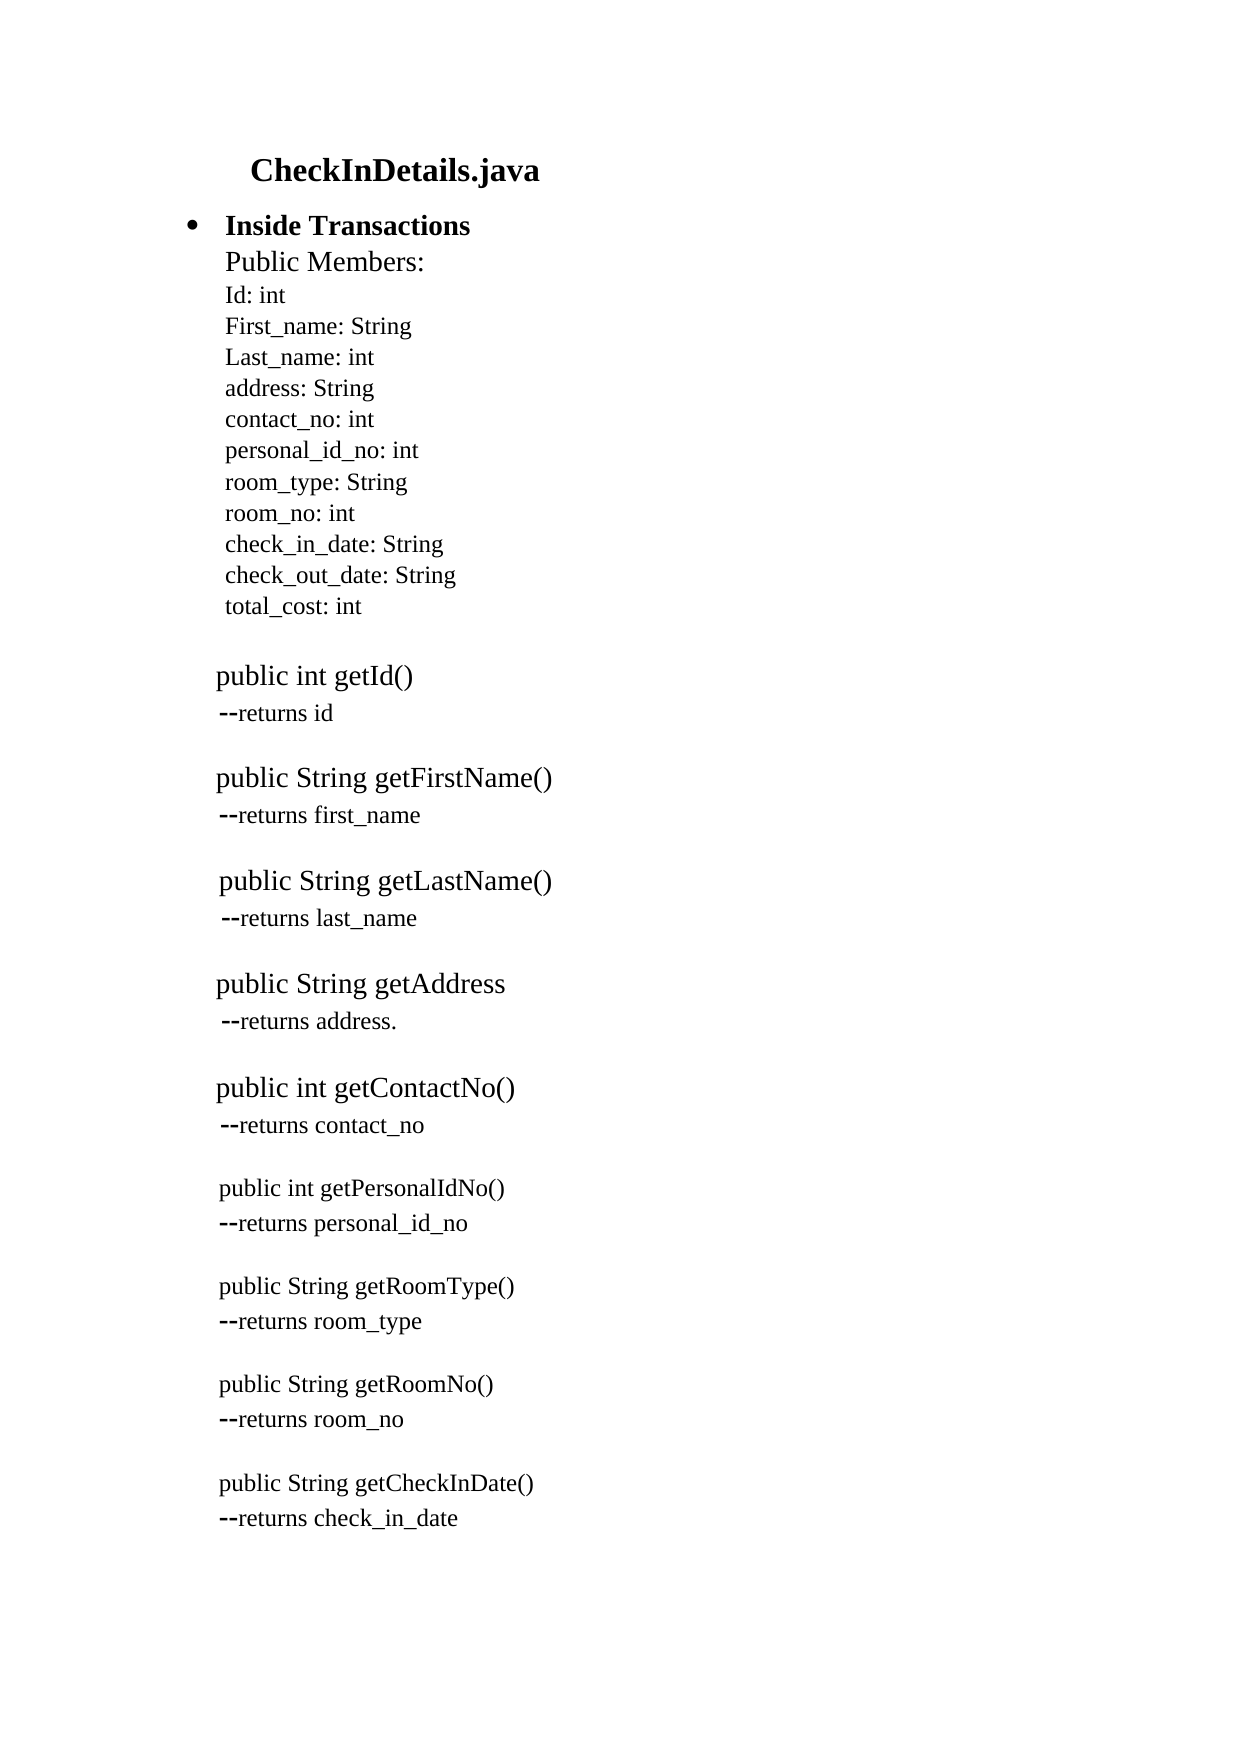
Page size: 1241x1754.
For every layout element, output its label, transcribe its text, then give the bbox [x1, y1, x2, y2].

list --returns check_in_date [150, 1499, 1090, 1532]
list Id: int [225, 280, 1090, 309]
list --returns room_type [150, 1302, 1090, 1336]
list Inside Transactions [187, 208, 1090, 242]
list public String getRoomNo() [150, 1369, 1090, 1398]
list --returns address. [150, 1002, 1090, 1036]
list --returns id [150, 694, 1090, 728]
list total_cost: int [225, 591, 1090, 619]
list check_in_date: String [225, 529, 1090, 557]
list public int getContactNo() [150, 1070, 1090, 1103]
list room_type: String [225, 467, 1090, 495]
text CheckInDetails.java [150, 150, 1090, 188]
list --returns personal_id_no [150, 1204, 1090, 1238]
list First_name: String [225, 311, 1090, 340]
list public String getAddress [150, 966, 1090, 1000]
list public String getFirstName() [150, 761, 1090, 794]
list public String getLastName() [150, 863, 1090, 897]
list Public Members: [225, 244, 1090, 278]
list address: String [225, 373, 1090, 402]
list --returns contact_no [150, 1106, 1090, 1139]
list --returns first_name [150, 797, 1090, 830]
list public String getRoomType() [150, 1271, 1090, 1300]
list --returns room_no [150, 1401, 1090, 1434]
list check_out_date: String [225, 560, 1090, 588]
list Last_name: int [225, 342, 1090, 371]
list personal_id_no: int [225, 436, 1090, 464]
list public String getCheckInDate() [150, 1468, 1090, 1496]
list room_no: int [225, 498, 1090, 526]
list contact_no: int [225, 404, 1090, 433]
list public int getId() [150, 658, 1090, 692]
list public int getPersonalIdNo() [150, 1173, 1090, 1202]
list --returns last_name [150, 899, 1090, 933]
